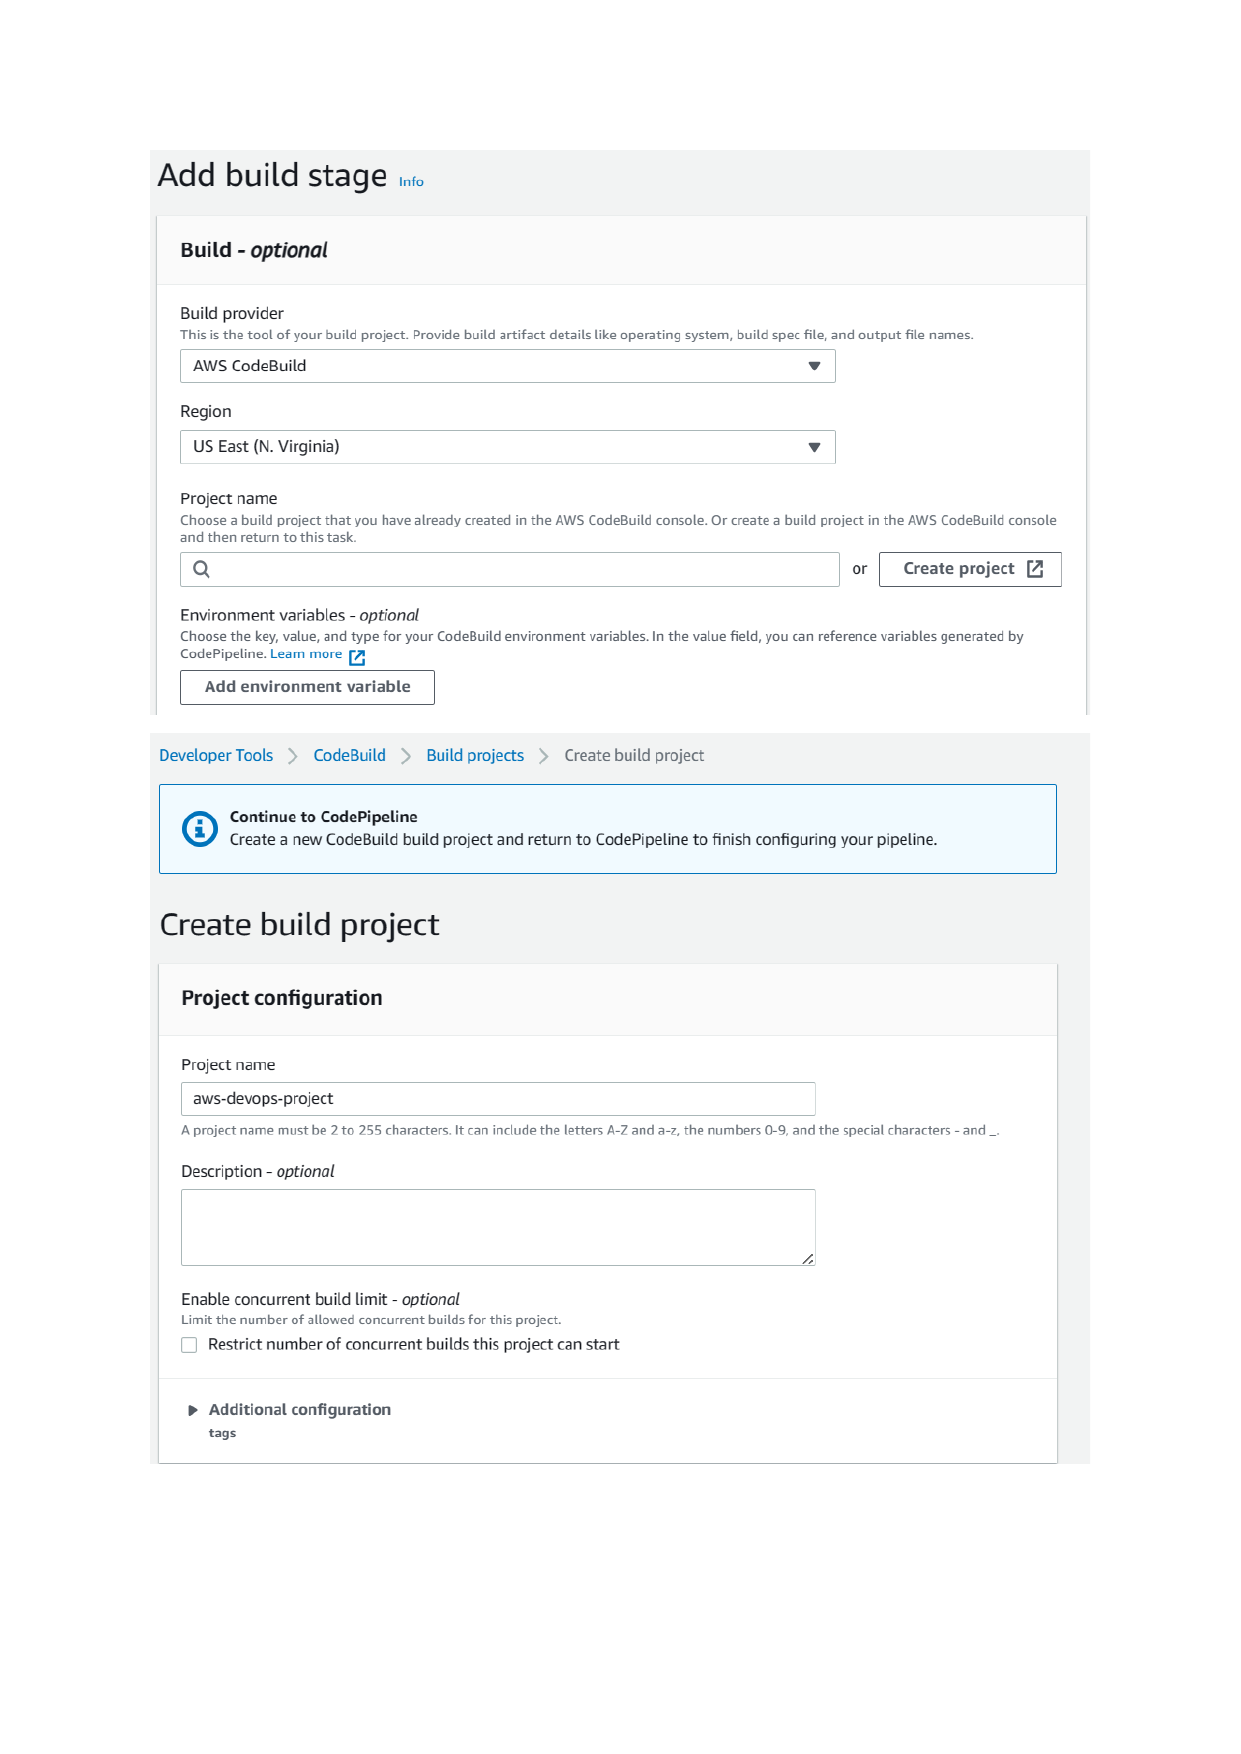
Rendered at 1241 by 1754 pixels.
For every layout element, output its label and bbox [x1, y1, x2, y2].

picture [150, 733, 1091, 1464]
picture [150, 150, 1091, 715]
